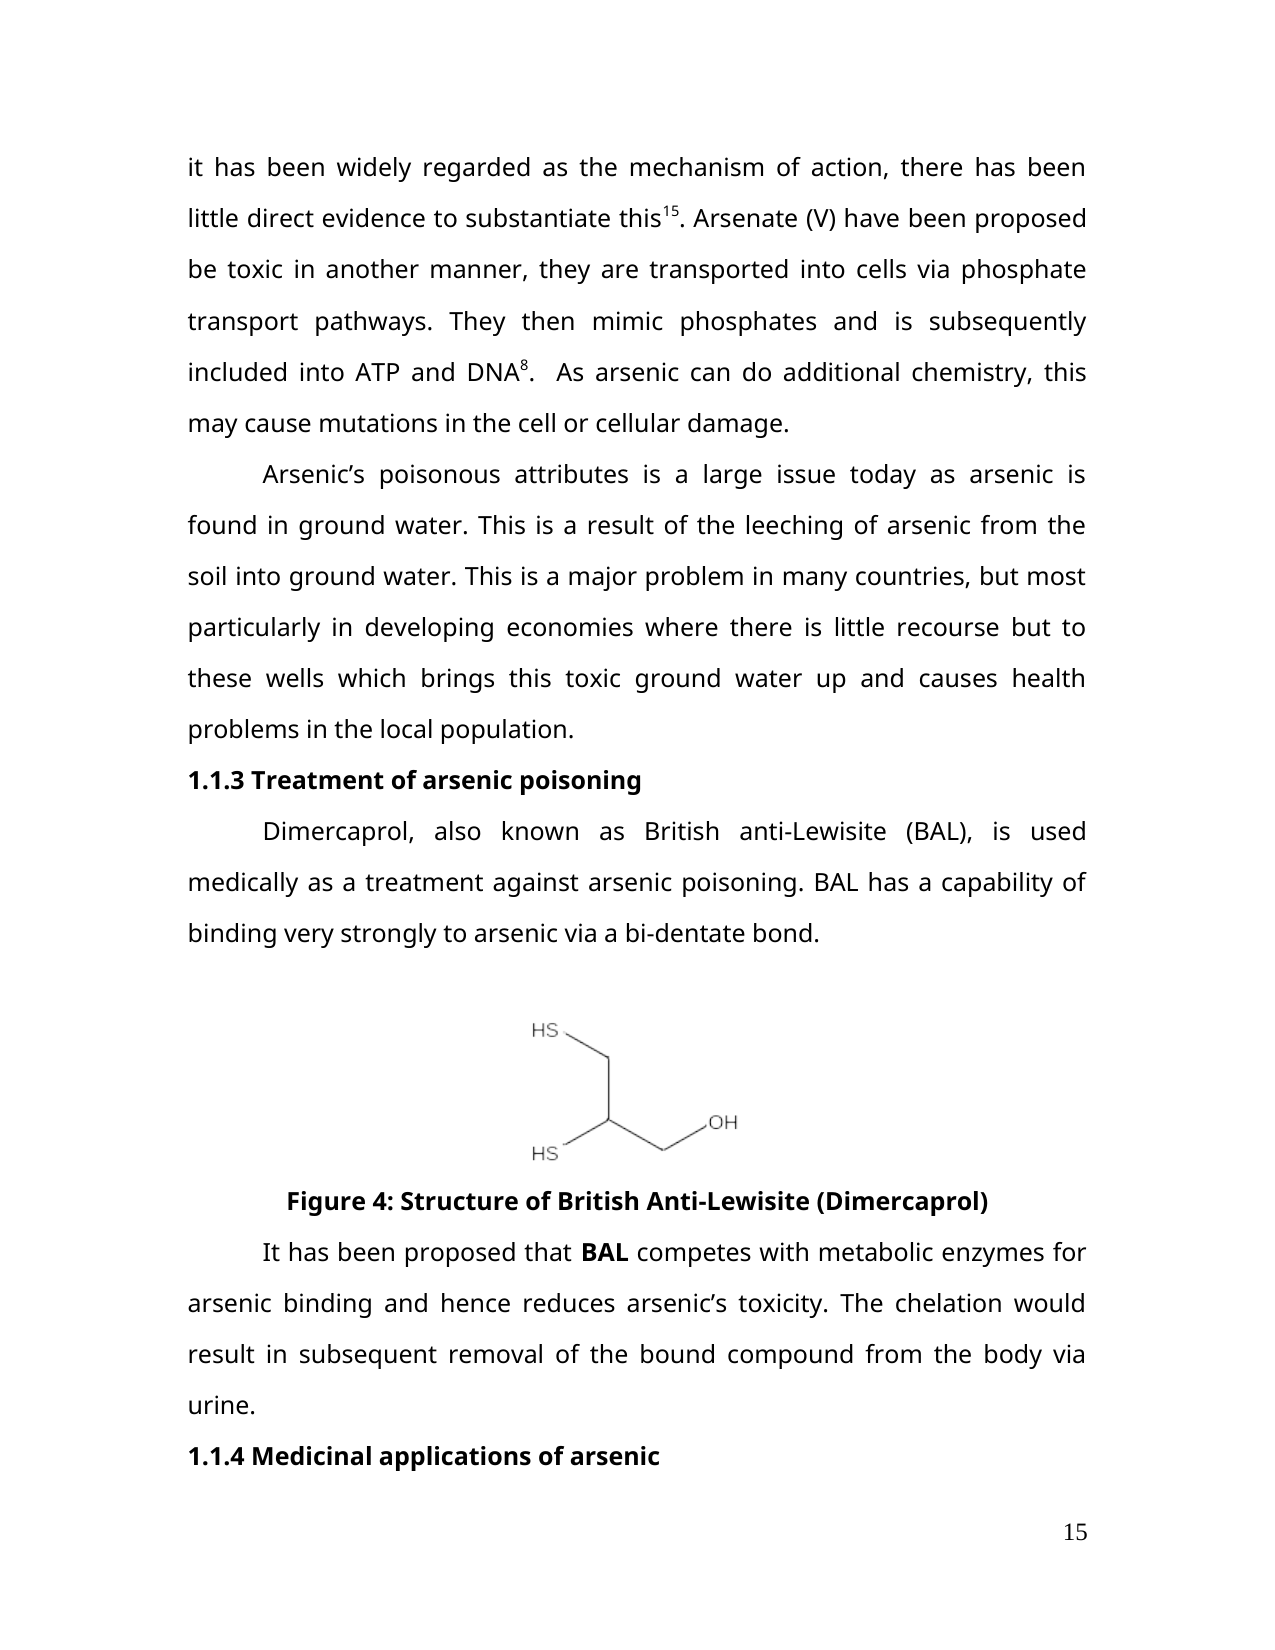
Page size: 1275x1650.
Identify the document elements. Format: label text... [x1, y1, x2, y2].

text Figure 4: Structure of British Anti-Lewisite (Dimercaprol) [187, 1183, 1087, 1218]
subtitle 1.1.3 Treatment of arsenic poisoning [187, 762, 1087, 797]
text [187, 150, 1087, 439]
text Arsenic’s poisonous attributes is a large issue today as arsenic is found in ground water. This is a result of the leeching of arsenic from the soil into ground water. This is a major problem in many countries, but most particularly in developing economies where there is little recourse but to these wells which brings this toxic ground water up and causes health problems in the local population. [187, 456, 1087, 746]
subtitle 1.1.4 Medicinal applications of arsenic [187, 1439, 1087, 1473]
text It has been proposed that BAL competes with metabolic enzymes for arsenic binding and hence reduces arsenic’s toxicity. The chelation would result in subsequent removal of the bound compound from the body via urine. [187, 1234, 1087, 1422]
text Dimercaprol, also known as British anti-Lewisite (BAL), is used medically as a treatment against arsenic poisoning. BAL has a capability of binding very strongly to arsenic via a bi-dentate bond. [187, 813, 1087, 950]
